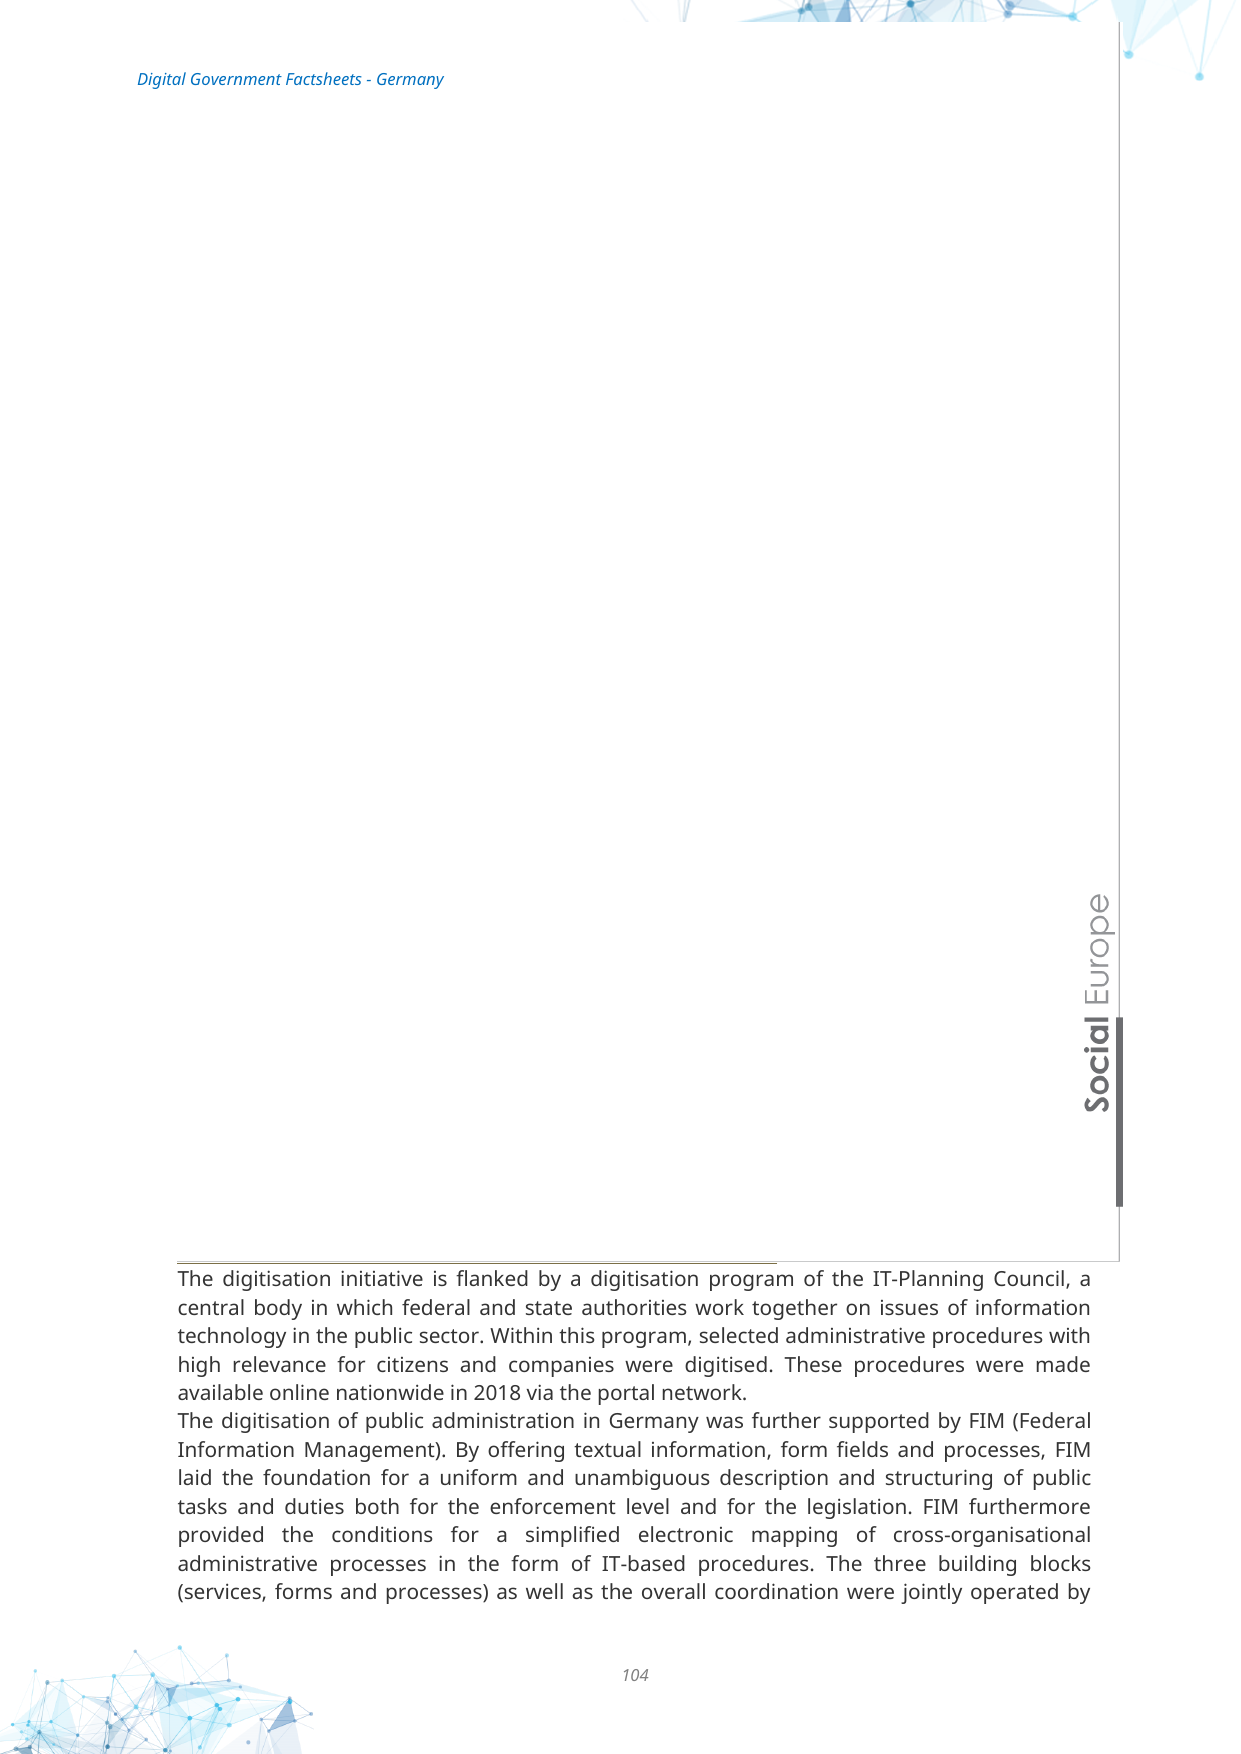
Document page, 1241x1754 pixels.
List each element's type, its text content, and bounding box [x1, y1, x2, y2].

text The digitisation initiative is flanked by a digitisation program of the IT-Planning Council, a central body in which federal and state authorities work together on issues of information technology in the public sector. Within this program, selected administrative procedures with high relevance for citizens and companies were digitised. These procedures were made available online nationwide in 2018 via the portal network. [177, 1264, 1092, 1407]
text The digitisation of public administration in Germany was further supported by FIM (Federal Information Management). By offering textual information, form fields and processes, FIM laid the foundation for a uniform and unambiguous description and structuring of public tasks and duties both for the enforcement level and for the legislation. FIM furthermore provided the conditions for a simplified electronic mapping of cross-organisational administrative processes in the form of IT-based procedures. The three building blocks (services, forms and processes) as well as the overall coordination were jointly operated by the German Federal government and the state governments. A Beta Version of the new portal was launched in September 2018. [177, 1407, 1092, 1606]
picture [177, 22, 1123, 1262]
